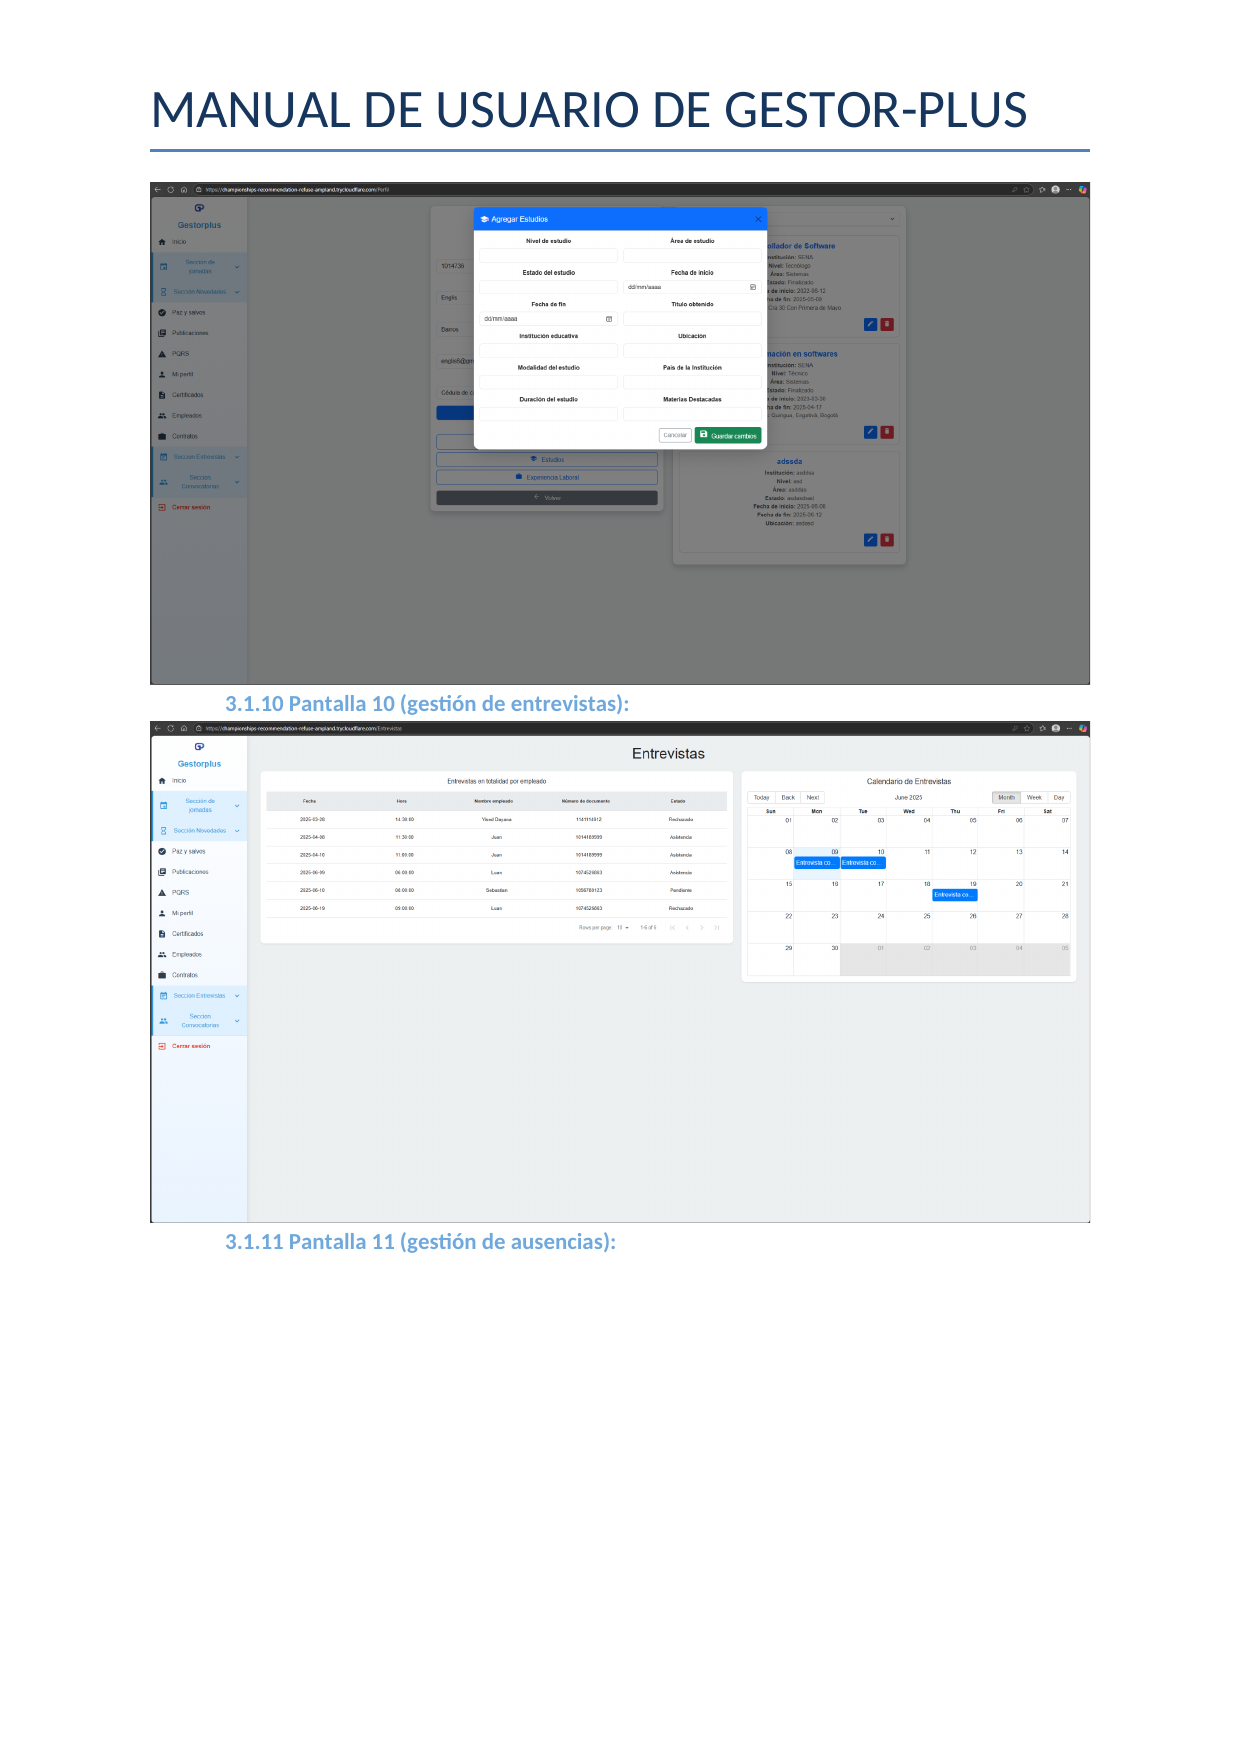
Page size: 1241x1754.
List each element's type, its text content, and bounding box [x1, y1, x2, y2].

picture [150, 182, 1091, 685]
picture [150, 721, 1091, 1223]
text 3.1.10 Pantalla 10 (gestión de entrevistas): [150, 689, 1090, 717]
text 3.1.11 Pantalla 11 (gestión de ausencias): [150, 1227, 1090, 1255]
